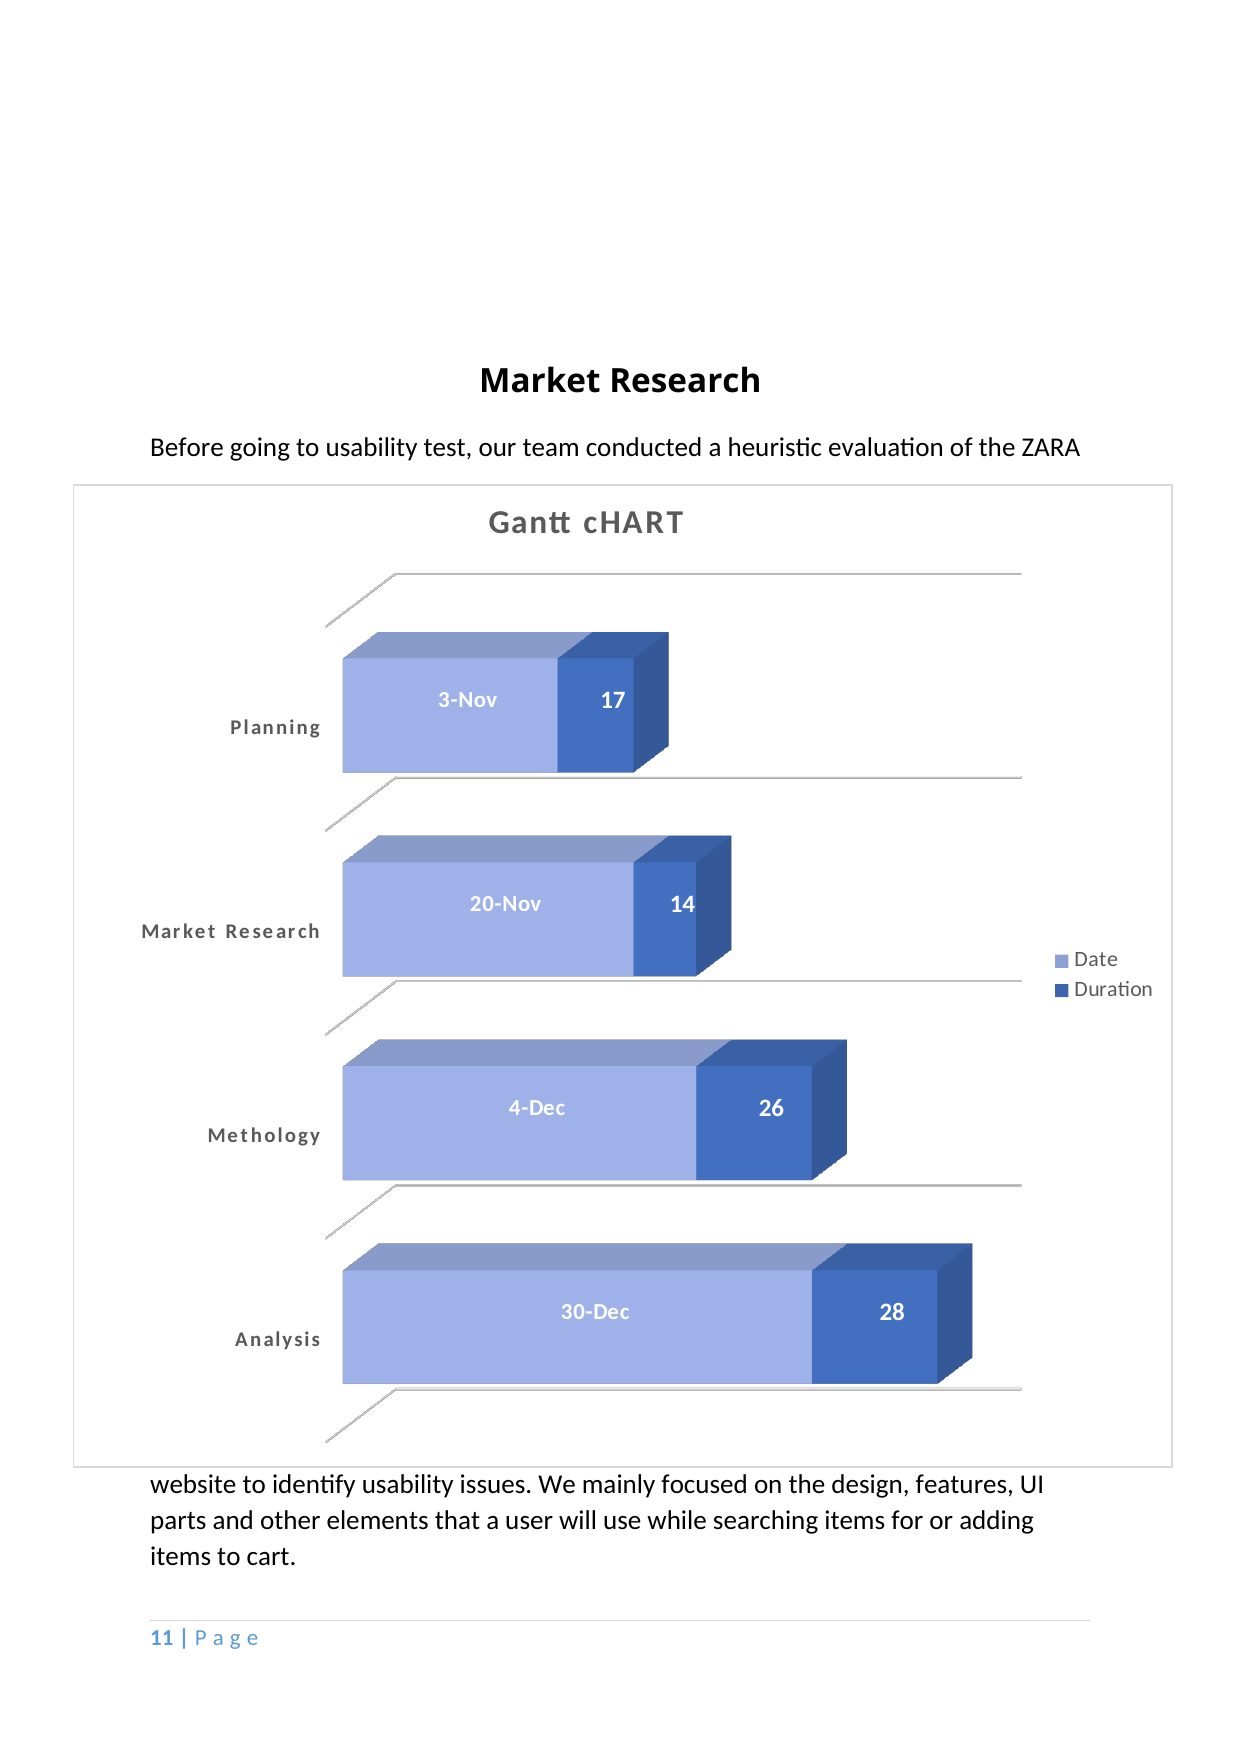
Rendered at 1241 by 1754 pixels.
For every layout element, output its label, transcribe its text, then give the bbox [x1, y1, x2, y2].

text Before going to usability test, our team conducted a heuristic evaluation of the ZARA website to identify usability issues. We mainly focused on the design, features, UI parts and other elements that a user will use while searching items for or adding items to cart. [150, 431, 1090, 484]
subtitle Market Research [150, 357, 1090, 402]
text Before going to usability test, our team conducted a heuristic evaluation of the ZARA website to identify usability issues. We mainly focused on the design, features, UI parts and other elements that a user will use while searching items for or adding items to cart. [150, 1468, 1090, 1572]
